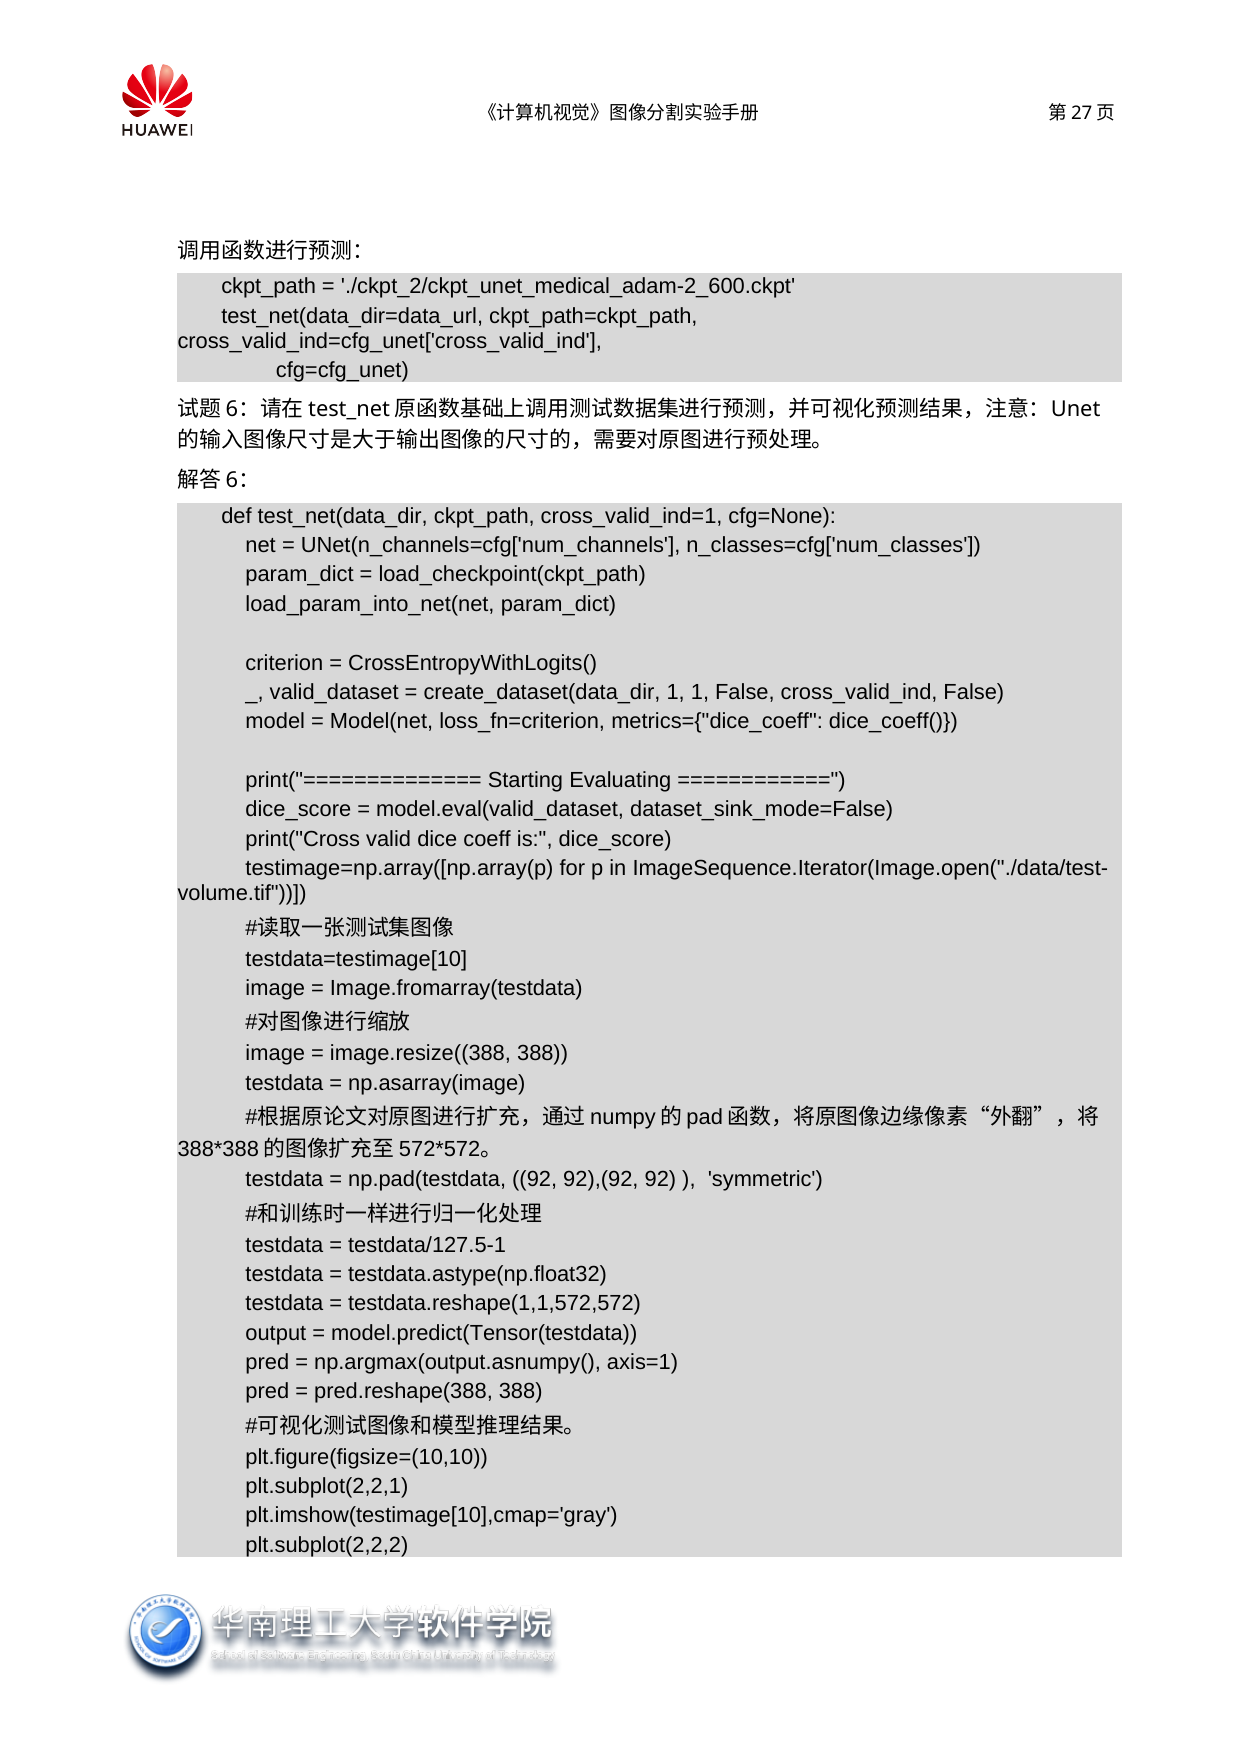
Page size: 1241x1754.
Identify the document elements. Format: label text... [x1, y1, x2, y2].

text dice_score = model.eval(valid_dataset, dataset_sink_mode=False) [177, 796, 1122, 822]
text plt.imshow(testimage[10],cmap='gray') [177, 1502, 1122, 1528]
text #对图像进行缩放 [177, 1004, 1122, 1036]
text plt.figure(figsize=(10,10)) [177, 1444, 1122, 1469]
text image = Image.fromarray(testdata) [177, 975, 1122, 1000]
text print("Cross valid dice coeff is:", dice_score) [177, 826, 1122, 851]
text _, valid_dataset = create_dataset(data_dir, 1, 1, False, cross_valid_ind, False) [177, 679, 1122, 704]
text 试题6：请在test_net原函数基础上调用测试数据集进行预测，并可视化预测结果，注意：Unet的输入图像尺寸是大于输出图像的尺寸的，需要对原图进行预处理。 [177, 391, 1122, 454]
text model = Model(net, loss_fn=criterion, metrics={"dice_coeff": dice_coeff()}) [177, 708, 1122, 733]
text net = UNet(n_channels=cfg['num_channels'], n_classes=cfg['num_classes']) [177, 532, 1122, 557]
text testdata=testimage[10] [177, 946, 1122, 971]
text test_net(data_dir=data_url, ckpt_path=ckpt_path, cross_valid_ind=cfg_unet['cross_valid_ind'], [177, 303, 1122, 353]
text cfg=cfg_unet) [177, 357, 1122, 382]
text testdata = testdata/127.5-1 [177, 1232, 1122, 1257]
text 调用函数进行预测： [177, 233, 1122, 265]
text output = model.predict(Tensor(testdata)) [177, 1320, 1122, 1345]
text testimage=np.array([np.array(p) for p in ImageSequence.Iterator(Image.open("./data/test-volume.tif"))]) [177, 855, 1122, 906]
text #读取一张测试集图像 [177, 910, 1122, 941]
text ckpt_path = './ckpt_2/ckpt_unet_medical_adam-2_600.ckpt' [177, 273, 1122, 298]
text plt.subplot(2,2,2) [177, 1532, 1122, 1557]
picture [122, 64, 193, 136]
text 解答6： [177, 462, 1122, 494]
text testdata = np.pad(testdata, ((92, 92),(92, 92) ), 'symmetric') [177, 1166, 1122, 1192]
text #可视化测试图像和模型推理结果。 [177, 1408, 1122, 1439]
text pred = pred.reshape(388, 388) [177, 1378, 1122, 1404]
picture [127, 1594, 557, 1672]
text print("============== Starting Evaluating ============") [177, 767, 1122, 792]
text testdata = testdata.astype(np.float32) [177, 1261, 1122, 1286]
text pred = np.argmax(output.asnumpy(), axis=1) [177, 1349, 1122, 1374]
text #和训练时一样进行归一化处理 [177, 1196, 1122, 1227]
text param_dict = load_checkpoint(ckpt_path) [177, 561, 1122, 587]
text plt.subplot(2,2,1) [177, 1473, 1122, 1498]
text image = image.resize((388, 388)) [177, 1040, 1122, 1065]
text def test_net(data_dir, ckpt_path, cross_valid_ind=1, cfg=None): [177, 503, 1122, 528]
text #根据原论文对原图进行扩充，通过numpy的pad函数，将原图像边缘像素“外翻”，将388*388的图像扩充至572*572。 [177, 1099, 1122, 1162]
text testdata = testdata.reshape(1,1,572,572) [177, 1290, 1122, 1316]
text load_param_into_net(net, param_dict) [177, 591, 1122, 616]
text testdata = np.asarray(image) [177, 1069, 1122, 1095]
text criterion = CrossEntropyWithLogits() [177, 649, 1122, 675]
